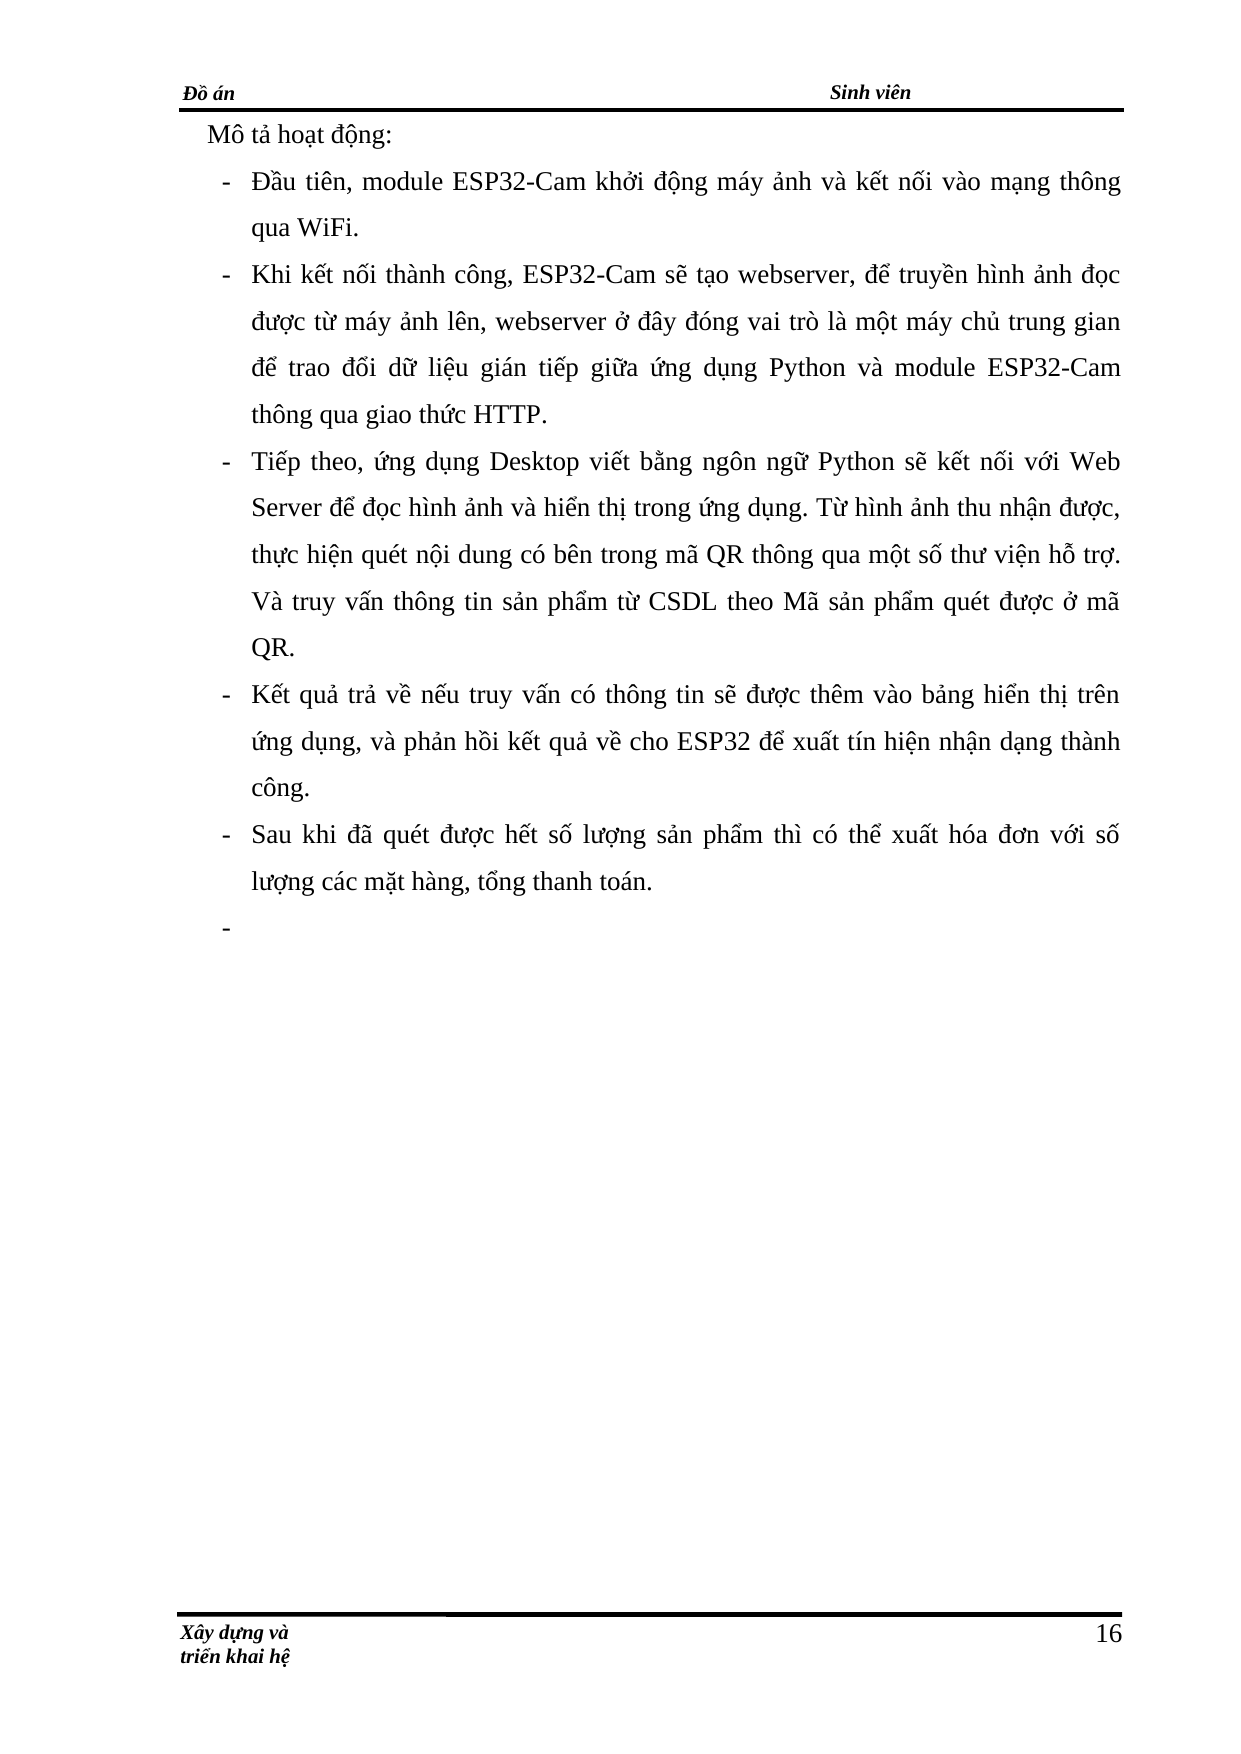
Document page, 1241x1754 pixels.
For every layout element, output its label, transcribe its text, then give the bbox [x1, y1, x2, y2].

text Khi kết nối thành công, ESP32-Cam sẽ tạo webserver, để truyền hình ảnh đọc được từ máy ảnh lên, webserver ở đây đóng vai trò là một máy chủ trung gian để trao đổi dữ liệu gián tiếp giữa ứng dụng Python và module ESP32-Cam thông qua giao thức HTTP. [222, 258, 1122, 429]
text Đầu tiên, module ESP32-Cam khởi động máy ảnh và kết nối vào mạng thông qua WiFi. [222, 165, 1122, 243]
text Mô tả hoạt động: [177, 118, 1122, 149]
text Sau khi đã quét được hết số lượng sản phẩm thì có thể xuất hóa đơn với số lượng các mặt hàng, tổng thanh toán. [222, 818, 1122, 896]
text Tiếp theo, ứng dụng Desktop viết bằng ngôn ngữ Python sẽ kết nối với Web Server để đọc hình ảnh và hiển thị trong ứng dụng. Từ hình ảnh thu nhận được, thực hiện quét nội dung có bên trong mã QR thông qua một số thư viện hỗ trợ. Và truy vấn thông tin sản phẩm từ CSDL theo Mã sản phẩm quét được ở mã QR. [222, 445, 1122, 663]
text Kết quả trả về nếu truy vấn có thông tin sẽ được thêm vào bảng hiển thị trên ứng dụng, và phản hồi kết quả về cho ESP32 để xuất tín hiện nhận dạng thành công. [222, 678, 1122, 803]
